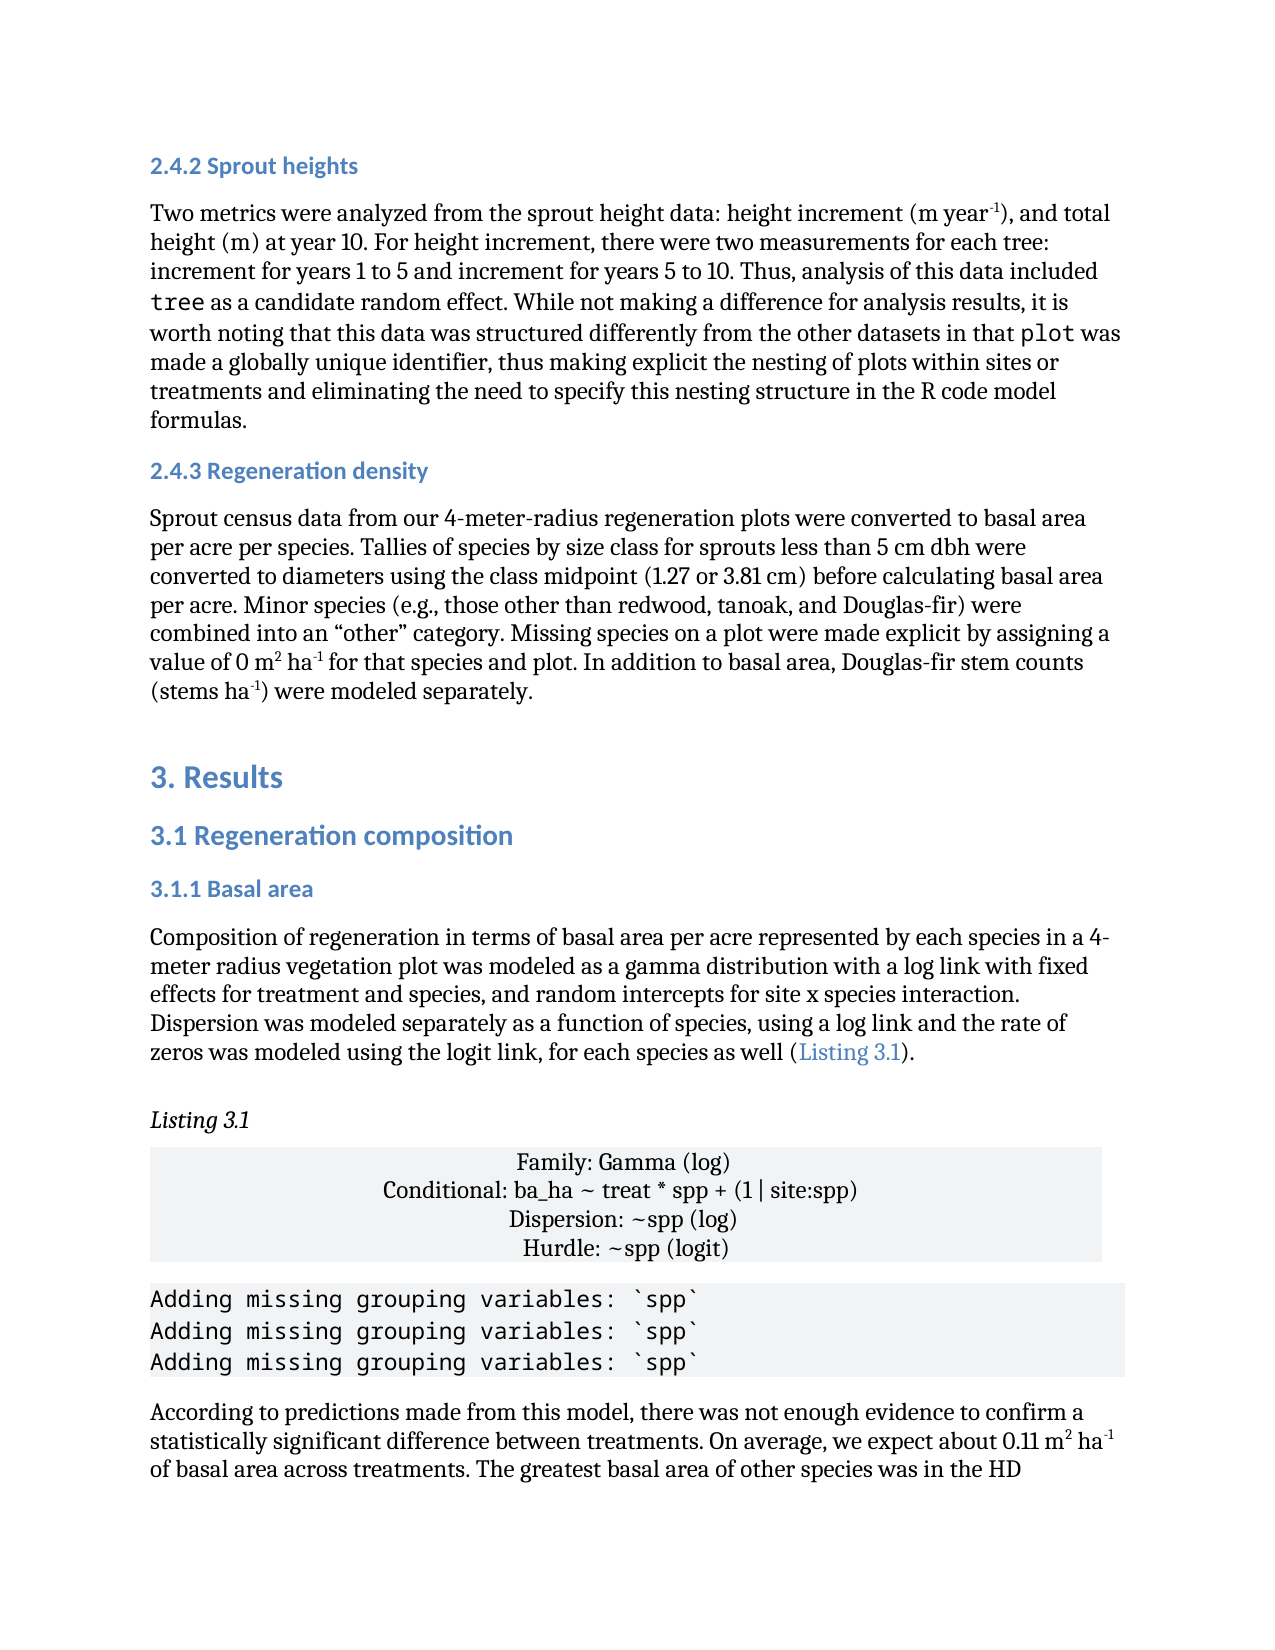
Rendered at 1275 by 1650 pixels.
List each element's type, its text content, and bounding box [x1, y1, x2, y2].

text Two metrics were analyzed from the sprout height data: height increment (m year-1), and total height (m) at year 10. For height increment, there were two measurements for each tree: increment for years 1 to 5 and increment for years 5 to 10. Thus, analysis of this data included tree as a candidate random effect. While not making a difference for analysis results, it is worth noting that this data was structured differently from the other datasets in that plot was made a globally unique identifier, thus making explicit the nesting of plots within sites or treatments and eliminating the need to specify this nesting structure in the R code model formulas. [150, 199, 1125, 434]
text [150, 1398, 1125, 1484]
table_header Listing 3.1 Family: Gamma (log) Conditional: ba_ha ~ treat * spp + (1 | site:spp) Dispersion: ~spp (log) Hurdle: ~spp (logit) [139, 1085, 1114, 1283]
subtitle 3.1 Regeneration composition [150, 817, 1125, 853]
text Adding missing grouping variables: `spp` Adding missing grouping variables: `spp` Adding missing grouping variables: `spp` [150, 1283, 1125, 1377]
subtitle 2.4.2 Sprout heights [150, 150, 1125, 181]
text Sprout census data from our 4-meter-radius regeneration plots were converted to basal area per acre per species. Tallies of species by size class for sprouts less than 5 cm dbh were converted to diameters using the class midpoint (1.27 or 3.81 cm) before calculating basal area per acre. Minor species (e.g., those other than redwood, tanoak, and Douglas-fir) were combined into an “other” category. Missing species on a plot were made explicit by assigning a value of 0 m2 ha-1 for that species and plot. In addition to basal area, Douglas-fir stem counts (stems ha-1) were modeled separately. [150, 504, 1125, 706]
subtitle 3. Results [150, 756, 1125, 796]
subtitle 3.1.1 Basal area [150, 874, 1125, 904]
subtitle 2.4.3 Regeneration density [150, 455, 1125, 486]
text Composition of regeneration in terms of basal area per acre represented by each species in a 4-meter radius vegetation plot was modeled as a gamma distribution with a log link with fixed effects for treatment and species, and random intercepts for site x species interaction. Dispersion was modeled separately as a function of species, using a log link and the rate of zeros was modeled using the logit link, for each species as well (Listing 3.1). [150, 923, 1125, 1067]
